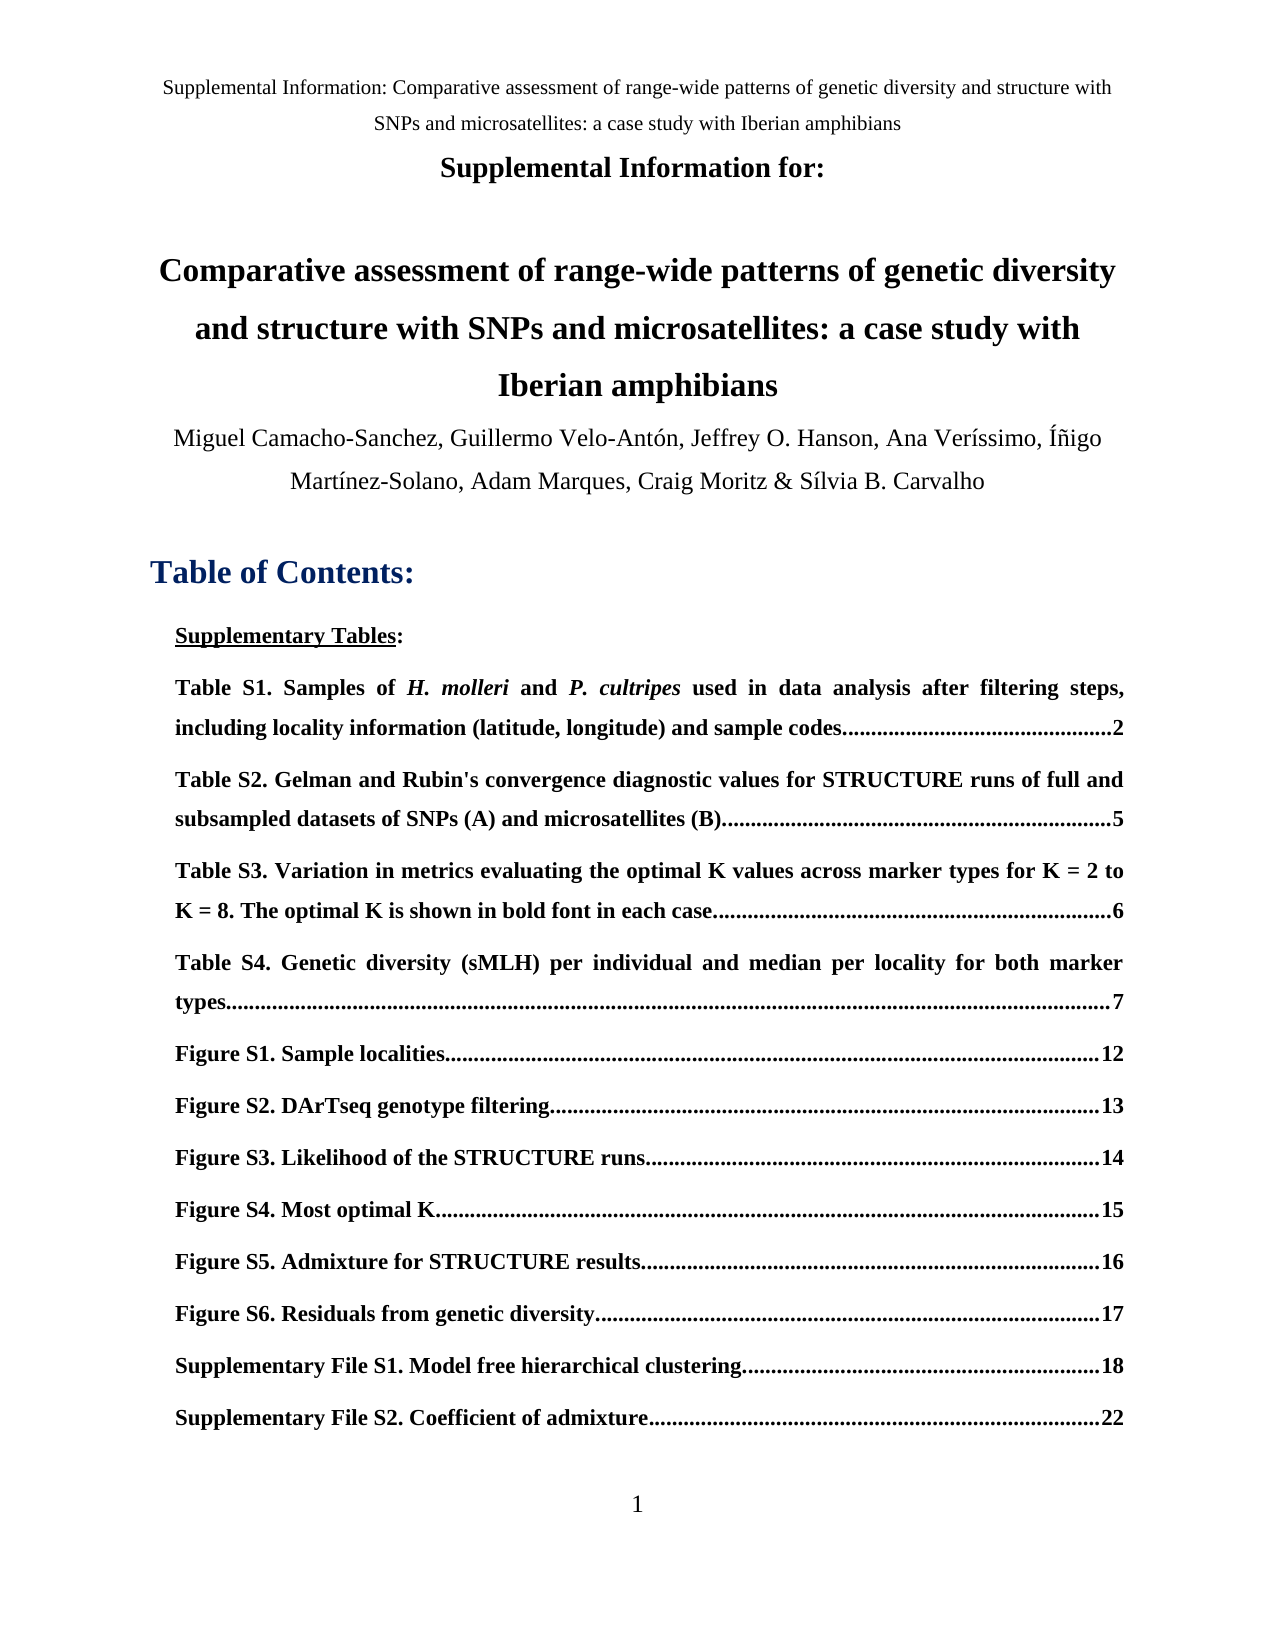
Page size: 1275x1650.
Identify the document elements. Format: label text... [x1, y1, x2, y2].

text Miguel Camacho-Sanchez, Guillermo Velo-Antón, Jeffrey O. Hanson, Ana Veríssimo, Íñigo Martínez-Solano, Adam Marques, Craig Moritz & Sílvia B. Carvalho [150, 423, 1125, 495]
text Comparative assessment of range-wide patterns of genetic diversity and structure with SNPs and microsatellites: a case study with Iberian amphibians [150, 251, 1125, 404]
text Table of Contents: [150, 552, 1256, 591]
text Supplemental Information for: [9, 150, 1256, 183]
